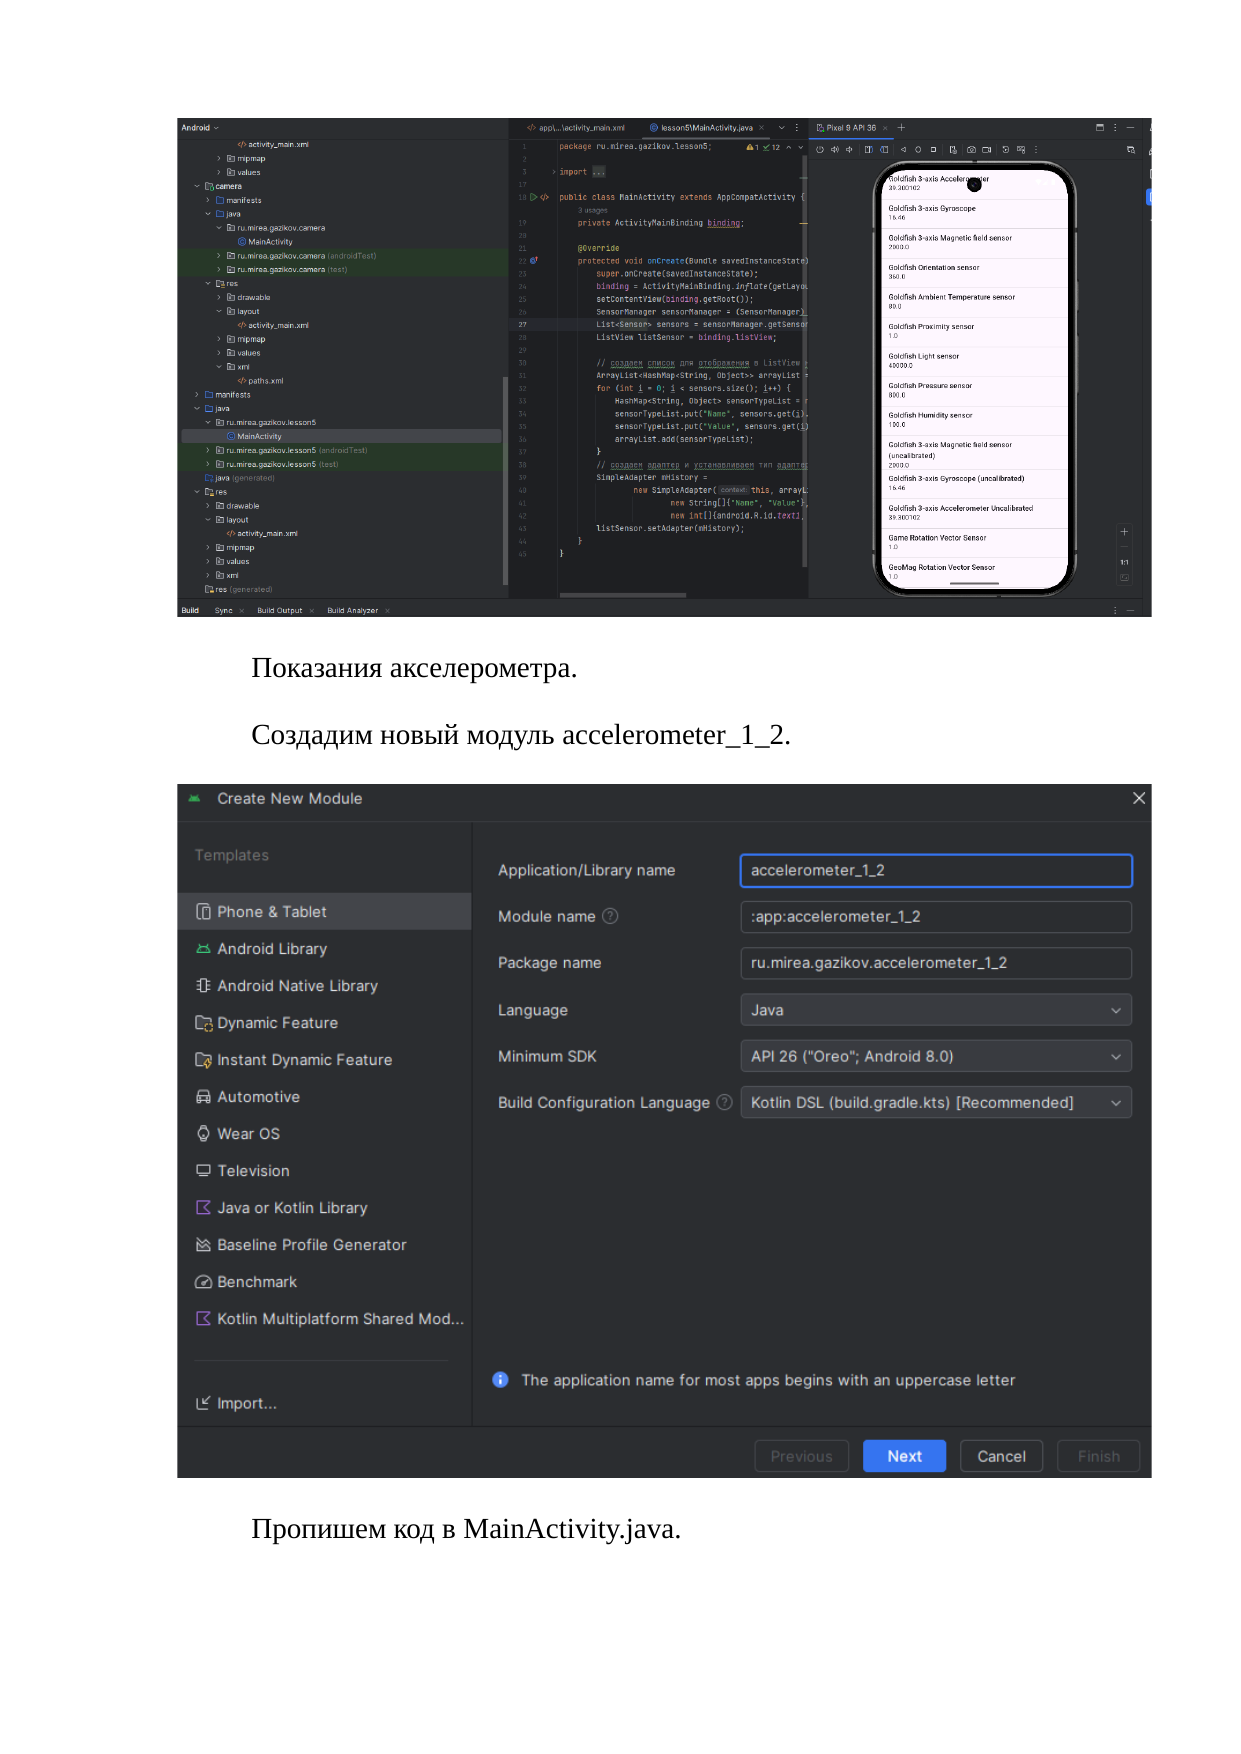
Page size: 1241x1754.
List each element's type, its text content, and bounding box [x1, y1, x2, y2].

text Пропишем код в MainActivity.java. [177, 1511, 1152, 1544]
picture [177, 784, 1152, 1478]
text Создадим новый модуль accelerometer_1_2. [177, 717, 1152, 751]
text Показания акселерометра. [177, 650, 1152, 684]
picture [177, 118, 1152, 617]
